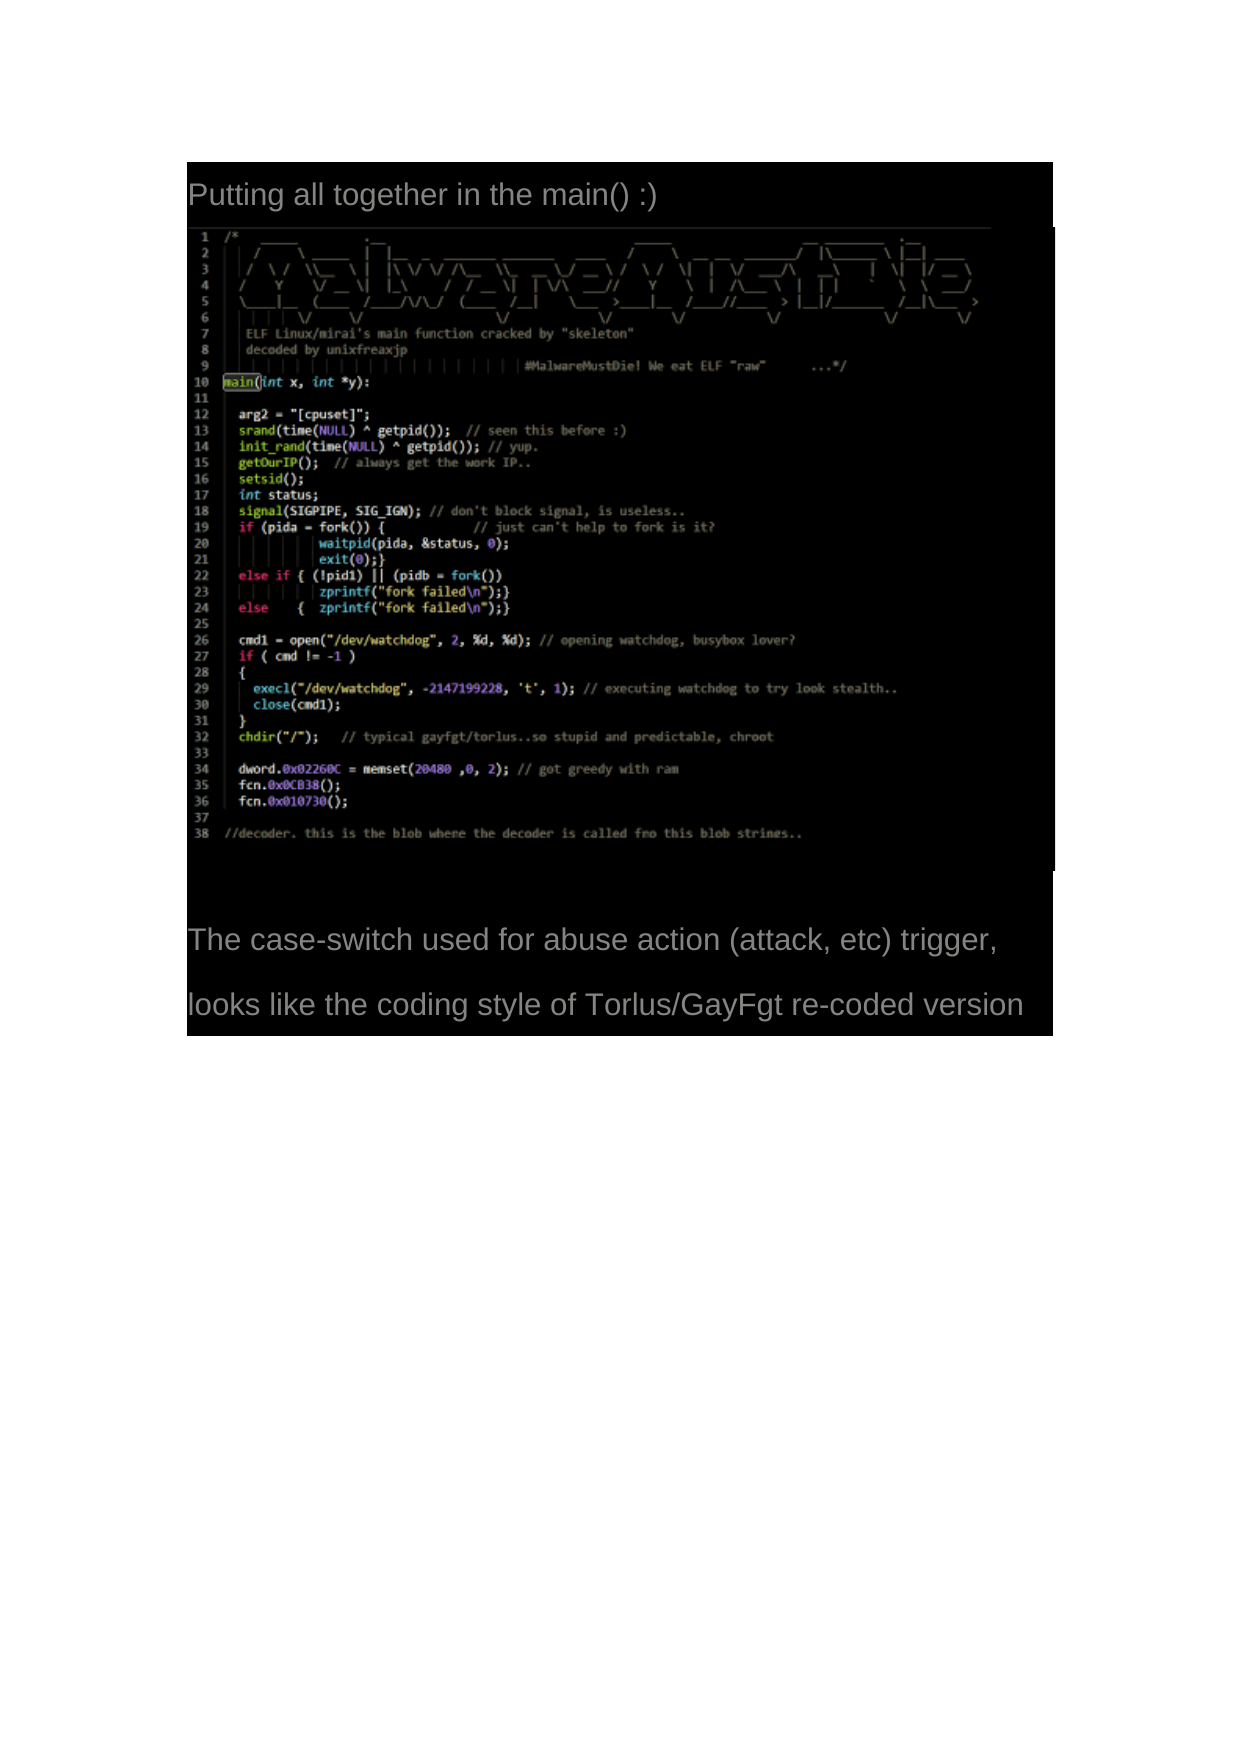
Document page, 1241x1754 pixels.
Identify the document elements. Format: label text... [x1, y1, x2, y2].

text The case-switch used for abuse action (attack, etc) trigger, looks like the coding style of Torlus/GayFgt re-coded version to me.. [187, 906, 1053, 1036]
text Putting all together in the main() :) [187, 162, 1053, 227]
picture [187, 227, 1055, 871]
